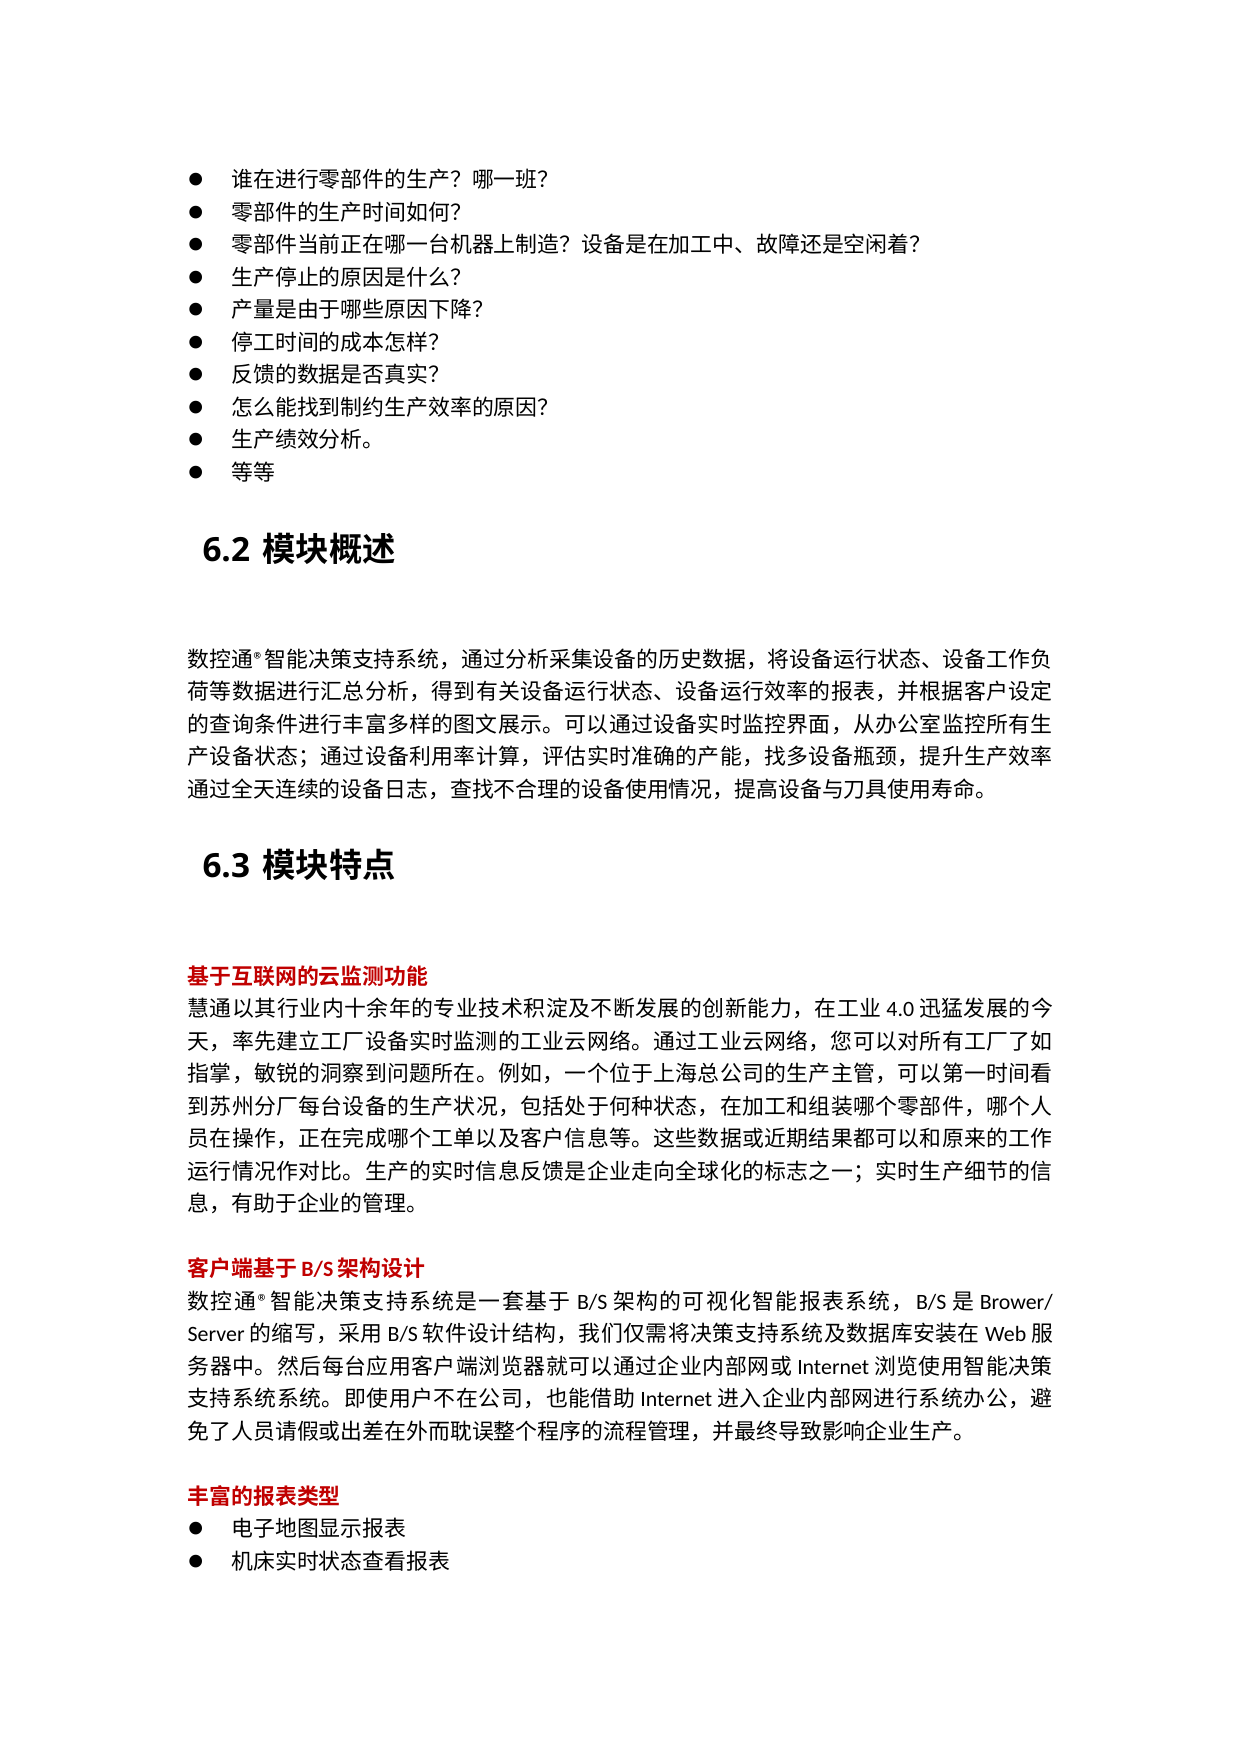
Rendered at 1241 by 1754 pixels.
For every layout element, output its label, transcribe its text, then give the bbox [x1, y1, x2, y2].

list 生产停止的原因是什么？ [187, 259, 1053, 292]
list 零部件当前正在哪一台机器上制造？设备是在加工中、故障还是空闲着？ [187, 227, 1053, 259]
list 产量是由于哪些原因下降？ [187, 292, 1053, 324]
text 数控通®智能决策支持系统，通过分析采集设备的历史数据，将设备运行状态、设备工作负荷等数据进行汇总分析，得到有关设备运行状态、设备运行效率的报表，并根据客户设定的查询条件进行丰富多样的图文展示。可以通过设备实时监控界面，从办公室监控所有生产设备状态；通过设备利用率计算，评估实时准确的产能，找多设备瓶颈，提升生产效率；通过全天连续的设备日志，查找不合理的设备使用情况，提高设备与刀具使用寿命。 [187, 641, 1053, 804]
list 等等 [187, 454, 1053, 487]
list 生产绩效分析。 [187, 422, 1053, 454]
subtitle 模块概述 [202, 514, 1053, 579]
list 零部件的生产时间如何？ [187, 194, 1053, 227]
text 基于互联网的云监测功能 [187, 958, 1053, 991]
list 怎么能找到制约生产效率的原因？ [187, 389, 1053, 422]
text 慧通以其行业内十余年的专业技术积淀及不断发展的创新能力，在工业4.0迅猛发展的今天，率先建立工厂设备实时监测的工业云网络。通过工业云网络，您可以对所有工厂了如指掌，敏锐的洞察到问题所在。例如，一个位于上海总公司的生产主管，可以第一时间看到苏州分厂每台设备的生产状况，包括处于何种状态，在加工和组装哪个零部件，哪个人员在操作，正在完成哪个工单以及客户信息等。这些数据或近期结果都可以和原来的工作运行情况作对比。生产的实时信息反馈是企业走向全球化的标志之一；实时生产细节的信息，有助于企业的管理。 [187, 991, 1053, 1218]
list 停工时间的成本怎样？ [187, 324, 1053, 357]
text 客户端基于B/S架构设计 [187, 1251, 1053, 1283]
subtitle 模块特点 [202, 831, 1053, 896]
list 机床实时状态查看报表 [187, 1543, 1053, 1576]
text 数控通®智能决策支持系统是一套基于B/S架构的可视化智能报表系统，B/S是Brower/Server的缩写，采用B/S软件设计结构，我们仅需将决策支持系统及数据库安装在Web服务器中。然后每台应用客户端浏览器就可以通过企业内部网或Internet浏览使用智能决策支持系统系统。即使用户不在公司，也能借助Internet进入企业内部网进行系统办公，避免了人员请假或出差在外而耽误整个程序的流程管理，并最终导致影响企业生产。 [187, 1283, 1053, 1446]
text 丰富的报表类型 [187, 1478, 1053, 1511]
list 电子地图显示报表 [187, 1511, 1053, 1543]
list 谁在进行零部件的生产？哪一班？ [187, 162, 1053, 194]
list 反馈的数据是否真实？ [187, 357, 1053, 389]
